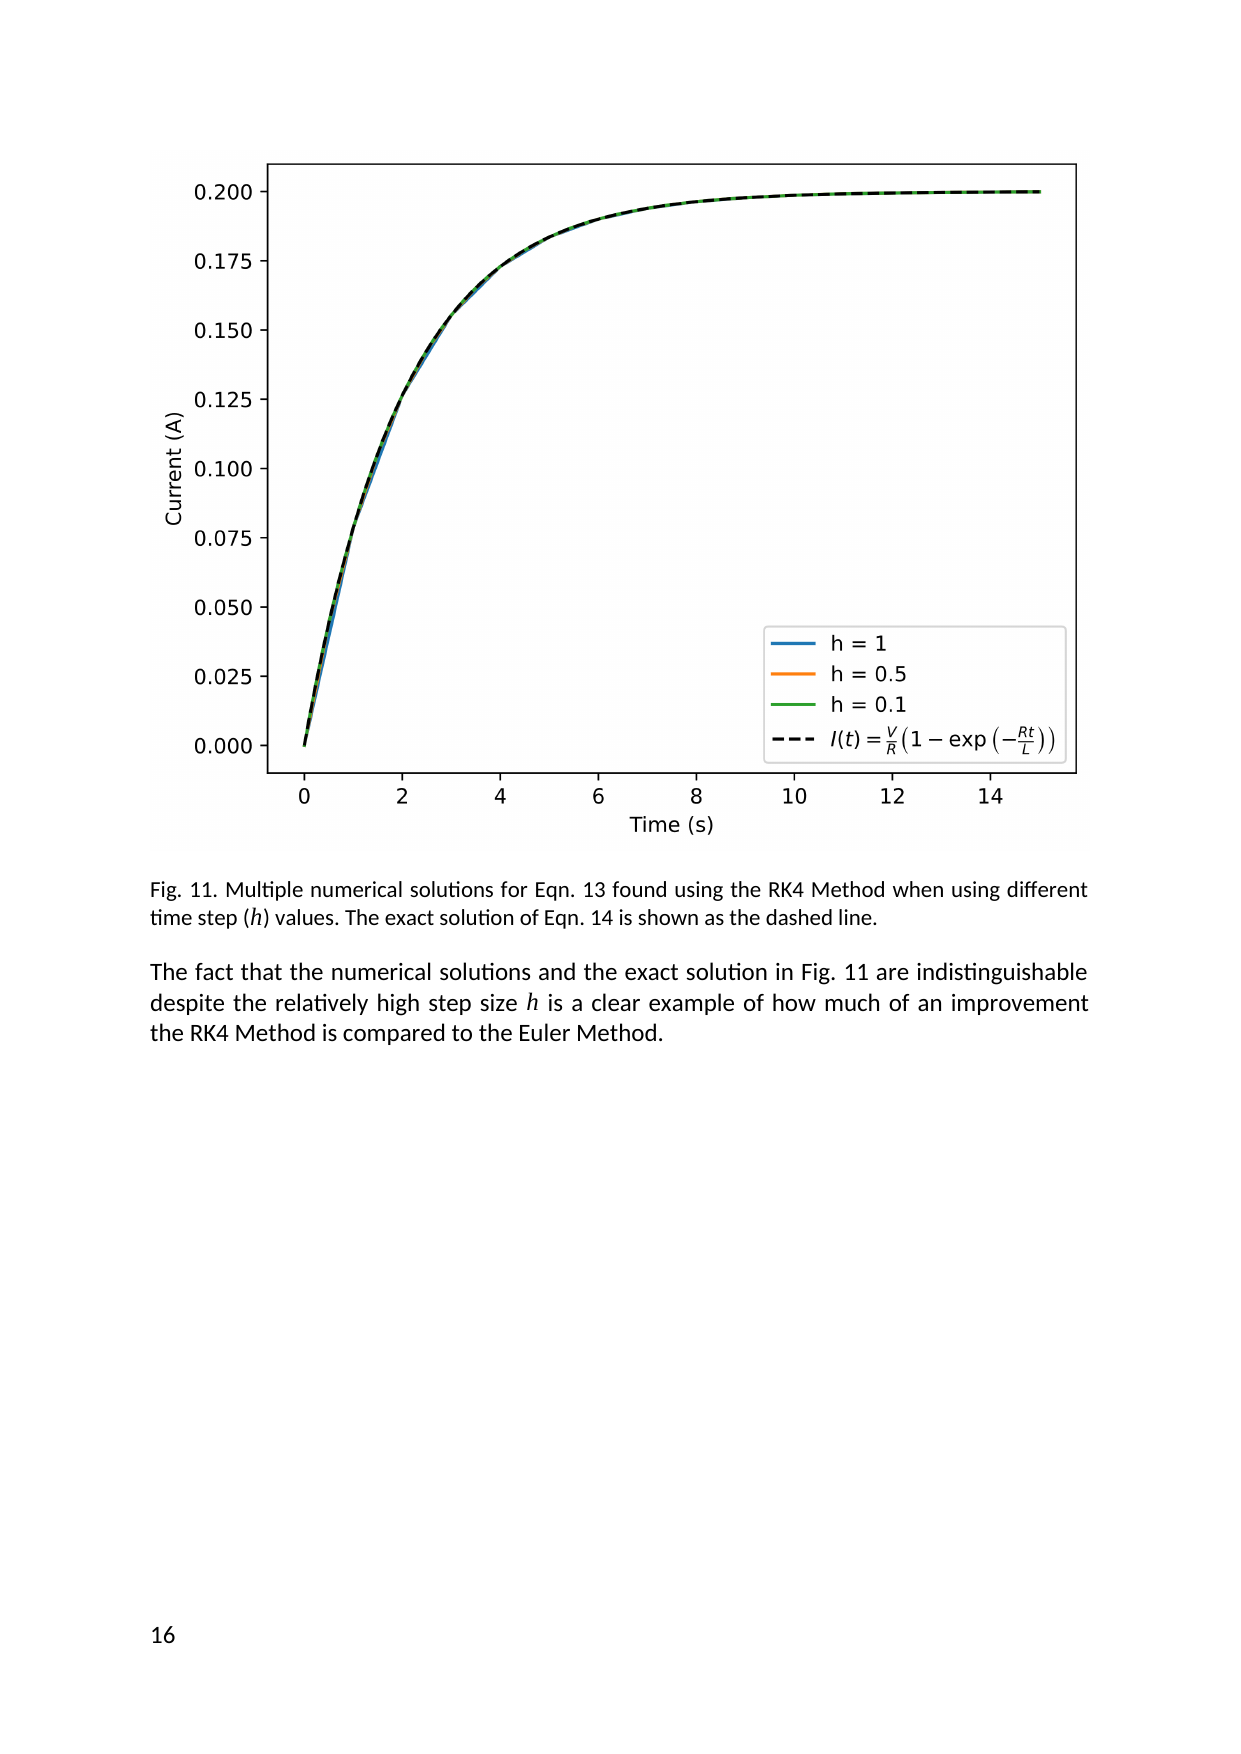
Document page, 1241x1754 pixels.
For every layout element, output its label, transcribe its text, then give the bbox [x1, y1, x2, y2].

picture [150, 150, 1091, 851]
subtitle Fig. 11. Multiple numerical solutions for Eqn. 13 found using the RK4 Method when using different time step () values. The exact solution of Eqn. 14 is shown as the dashed line. [150, 876, 1090, 932]
text The fact that the numerical solutions and the exact solution in Fig. 11 are indistinguishable despite the relatively high step size is a clear example of how much of an improvement the RK4 Method is compared to the Euler Method. [150, 957, 1090, 1048]
